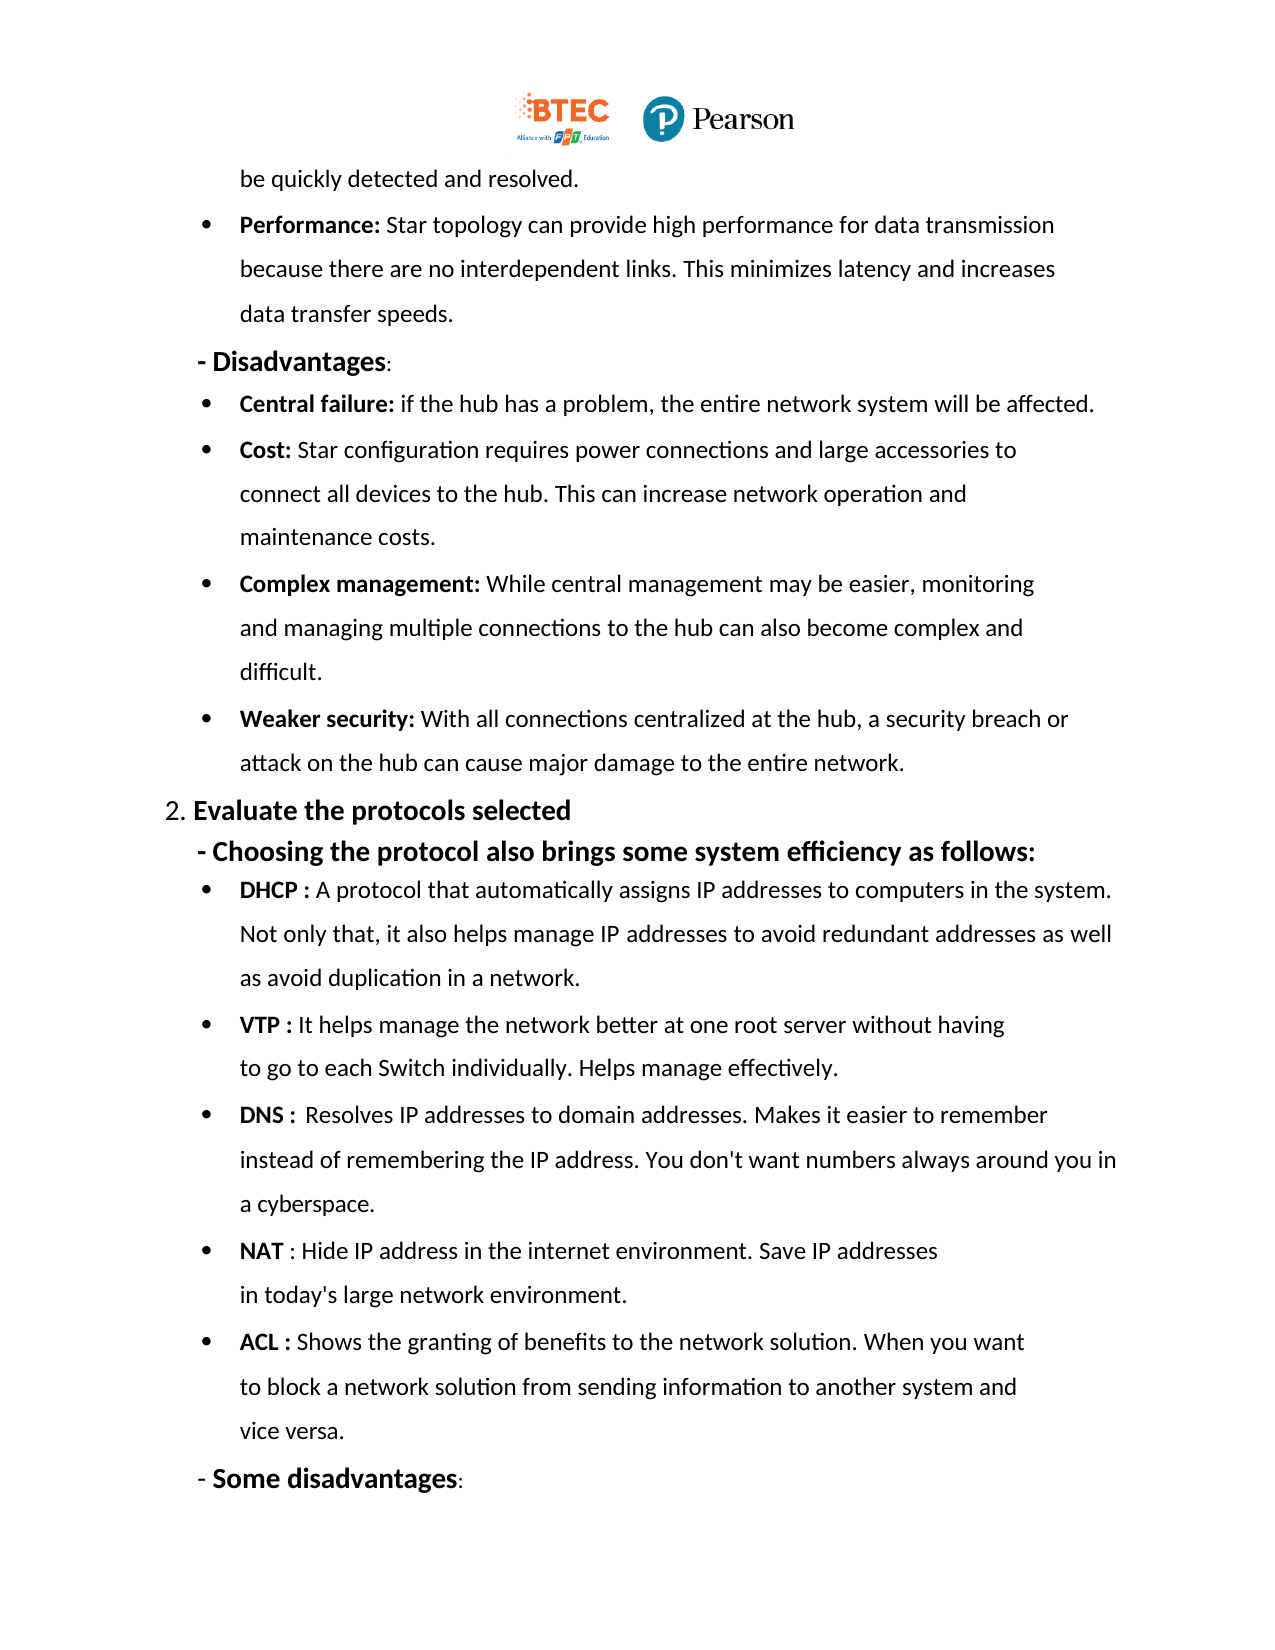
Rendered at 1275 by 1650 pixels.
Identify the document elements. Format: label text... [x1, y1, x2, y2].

picture [502, 81, 810, 157]
subtitle Some disadvantages: [197, 1460, 1244, 1496]
list NAT : Hide IP address in the internet environment. Save IP addresses in today's large network environment. [202, 1235, 959, 1309]
subtitle - Disadvantages: [197, 343, 1244, 378]
list VTP : It helps manage the network better at one root server without having to go to each Switch individually. Helps manage effectively. [202, 1009, 1030, 1083]
list Choosing the protocol also brings some system efficiency as follows: [197, 833, 1244, 869]
list Cost: Star configuration requires power connections and large accessories to connect all devices to the hub. This can increase network operation and maintenance costs. [202, 434, 1102, 552]
list Performance: Star topology can provide high performance for data transmission because there are no interdependent links. This minimizes latency and increases data transfer speeds. [202, 209, 1105, 328]
list Complex management: While central management may be easier, monitoring and managing multiple connections to the hub can also become complex and difficult. [202, 568, 1075, 687]
text be quickly detected and resolved. [239, 163, 1244, 194]
list Central failure: if the hub has a problem, the entire network system will be affected. [202, 388, 1244, 418]
list ACL : Shows the granting of benefits to the network solution. When you want to block a network solution from sending information to another system and vice versa. [202, 1326, 1050, 1446]
list DHCP : A protocol that automatically assigns IP addresses to computers in the system. Not only that, it also helps manage IP addresses to avoid redundant addresses as well as avoid duplication in a network. [202, 874, 1112, 993]
subtitle Evaluate the protocols selected [164, 792, 1244, 828]
list Weaker security: With all connections centralized at the hub, a security breach or attack on the hub can cause major damage to the entire network. [202, 703, 1134, 777]
list DNS : Resolves IP addresses to domain addresses. Makes it easier to remember instead of remembering the IP address. You don't want numbers always around you in a cyberspace. [202, 1099, 1125, 1219]
